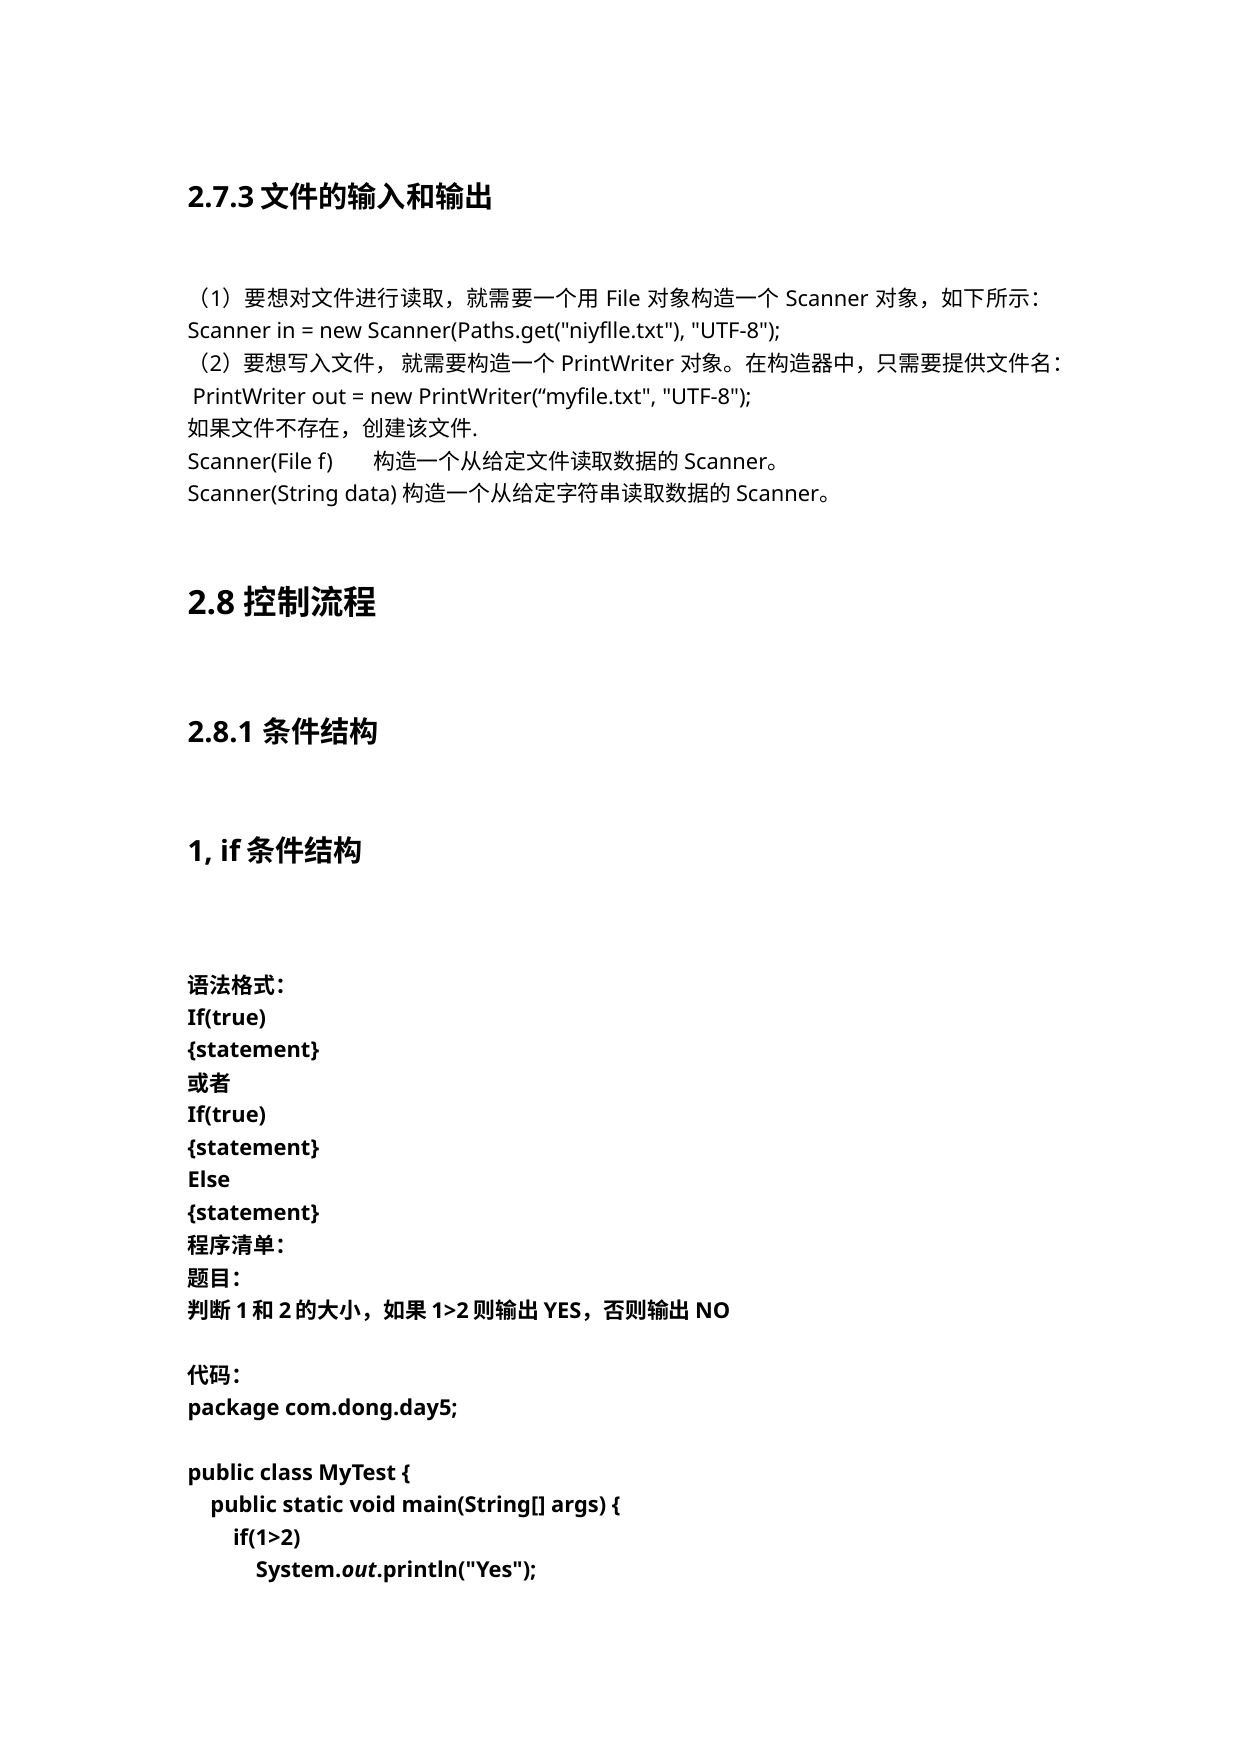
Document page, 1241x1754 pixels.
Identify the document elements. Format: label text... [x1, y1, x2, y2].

subtitle 2.8.1 条件结构 [187, 697, 1053, 762]
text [187, 1390, 1053, 1585]
text （2）要想写入文件， 就需要构造一个 PrintWriter 对象。在构造器中，只需要提供文件名： PrintWriter out = new PrintWriter(“myfile.txt", "UTF-8"); [187, 346, 1053, 411]
text 或者 [187, 1065, 1053, 1098]
text {statement} [187, 1033, 1053, 1065]
text {statement} [187, 1130, 1053, 1163]
subtitle 2.8 控制流程 [187, 568, 1053, 633]
text {statement} [187, 1195, 1053, 1228]
text If(true) [187, 1000, 1053, 1033]
text Scanner(File f) 构造一个从给定文件读取数据的 Scanner。 [187, 443, 1053, 476]
text 程序清单： [187, 1228, 1053, 1260]
text 判断1和2的大小，如果1>2则输出YES，否则输出NO [187, 1293, 1053, 1325]
text 题目： [187, 1260, 1053, 1293]
subtitle 1, if条件结构 [187, 816, 1053, 881]
text If(true) [187, 1098, 1053, 1130]
subtitle 2.7.3文件的输入和输出 [187, 162, 1053, 227]
text 如果文件不存在，创建该文件. [187, 411, 1053, 443]
text 语法格式： [187, 968, 1053, 1000]
text 代码： [187, 1358, 1053, 1390]
text Scanner(String data) 构造一个从给定字符串读取数据的 Scanner。 [187, 476, 1053, 508]
text （1）要想对文件进行读取，就需要一个用 File 对象构造一个 Scanner 对象，如下所示： Scanner in = new Scanner(Paths.get("niyflle.txt"), "UTF-8"); [187, 281, 1053, 346]
text Else [187, 1163, 1053, 1195]
